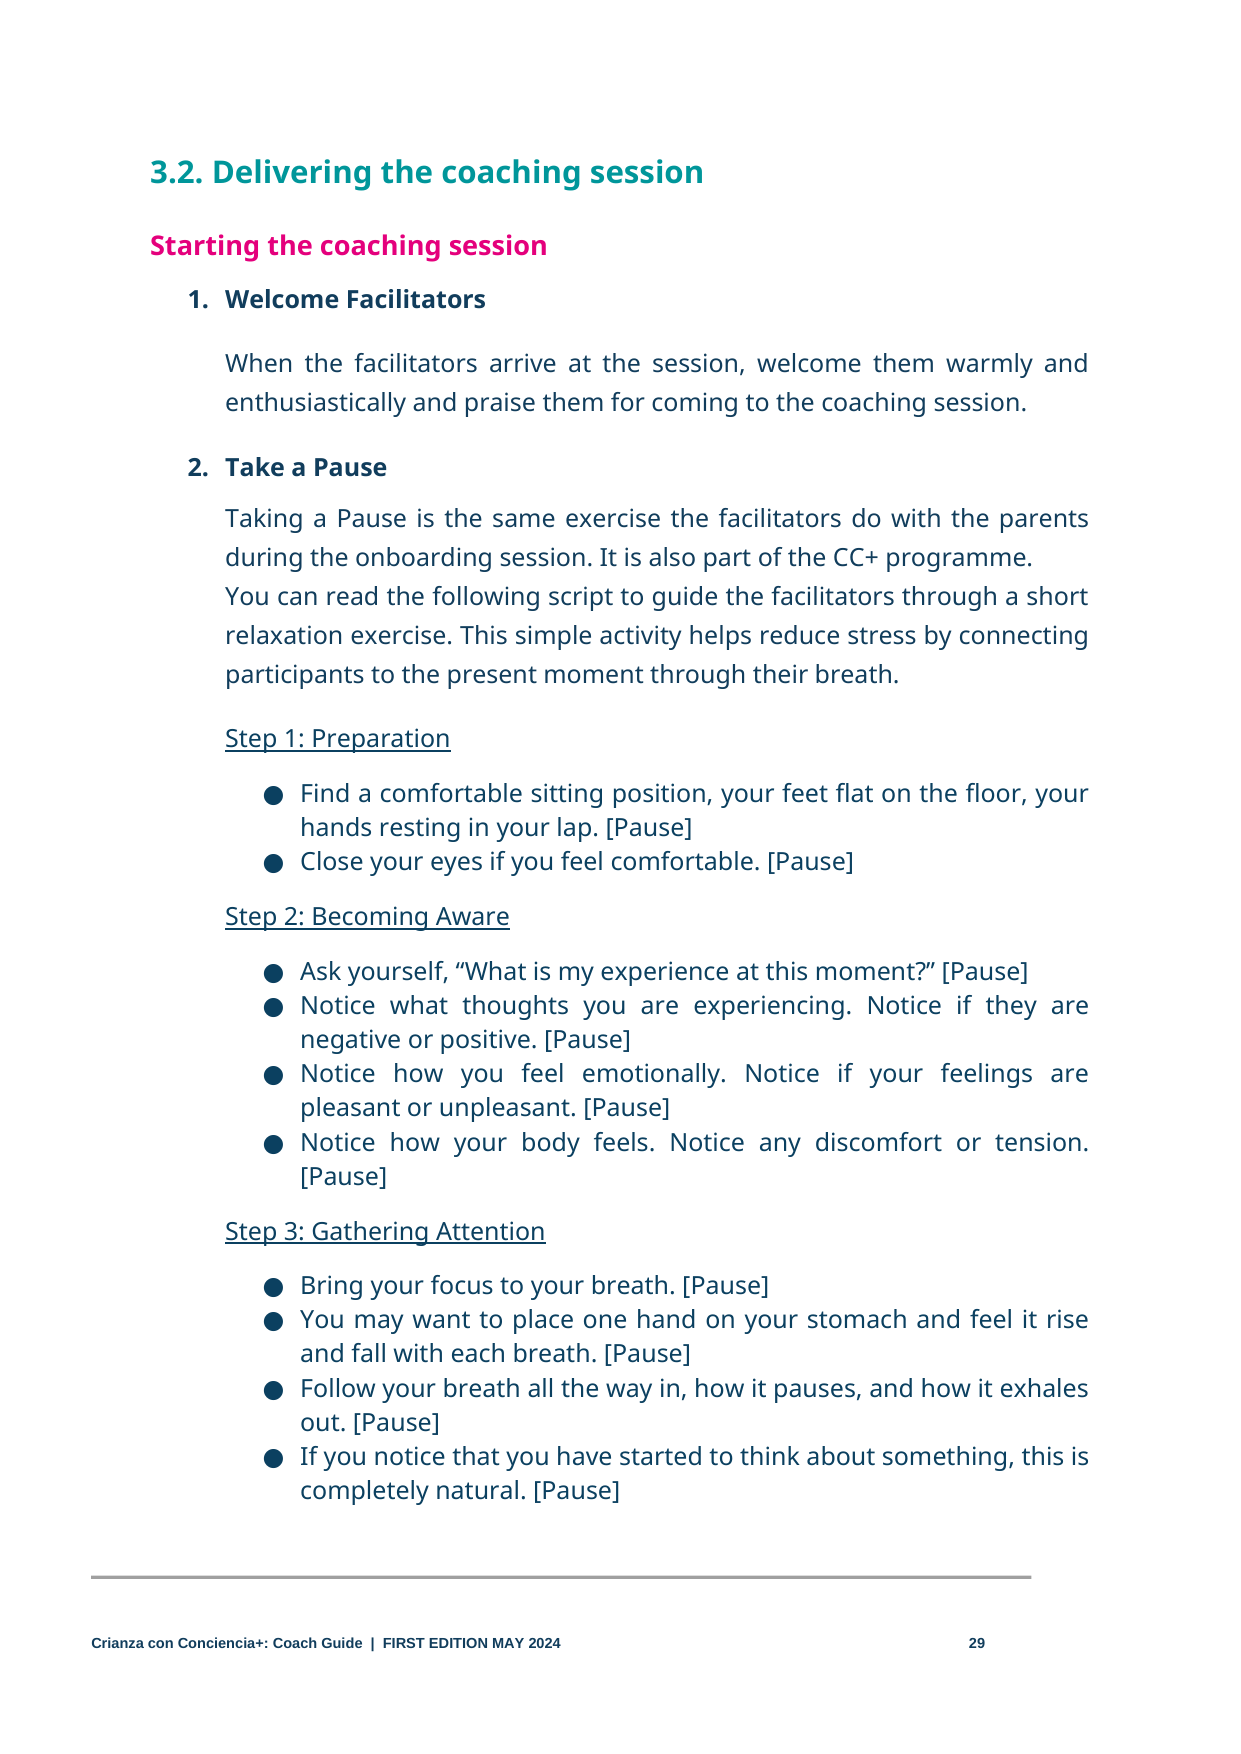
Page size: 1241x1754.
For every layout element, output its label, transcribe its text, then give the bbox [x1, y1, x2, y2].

list Notice how your body feels. Notice any discomfort or tension. [Pause] [262, 1124, 1090, 1192]
list Ask yourself, “What is my experience at this moment?” [Pause] [262, 954, 1090, 988]
text When the facilitators arrive at the session, welcome them warmly and enthusiastically and praise them for coming to the coaching session. [225, 346, 1090, 419]
text Step 1: Preparation [225, 721, 1090, 755]
list If you notice that you have started to think about something, this is completely natural. [Pause] [262, 1438, 1090, 1506]
list Find a comfortable sitting position, your feet flat on the floor, your hands resting in your lap. [Pause] [262, 776, 1090, 844]
subtitle Welcome Facilitators [187, 282, 1090, 316]
subtitle 3.2. Delivering the coaching session [150, 150, 1090, 193]
list Notice what thoughts you are experiencing. Notice if they are negative or positive. [Pause] [262, 988, 1090, 1056]
list Bring your focus to your breath. [Pause] [262, 1268, 1090, 1302]
list Notice how you feel emotionally. Notice if your feelings are pleasant or unpleasant. [Pause] [262, 1056, 1090, 1124]
list You may want to place one hand on your stomach and feel it rise and fall with each breath. [Pause] [262, 1302, 1090, 1370]
text Step 2: Becoming Aware [225, 899, 1090, 933]
text You can read the following script to guide the facilitators through a short relaxation exercise. This simple activity helps reduce stress by connecting participants to the present moment through their breath. [225, 578, 1090, 691]
text Taking a Pause is the same exercise the facilitators do with the parents during the onboarding session. It is also part of the CC+ programme. [225, 500, 1090, 573]
list Follow your breath all the way in, how it pauses, and how it exhales out. [Pause] [262, 1370, 1090, 1438]
subtitle Take a Pause [187, 449, 1090, 483]
list Close your eyes if you feel comfortable. [Pause] [262, 844, 1090, 878]
text Step 3: Gathering Attention [225, 1213, 1090, 1247]
subtitle Starting the coaching session [150, 226, 1090, 263]
